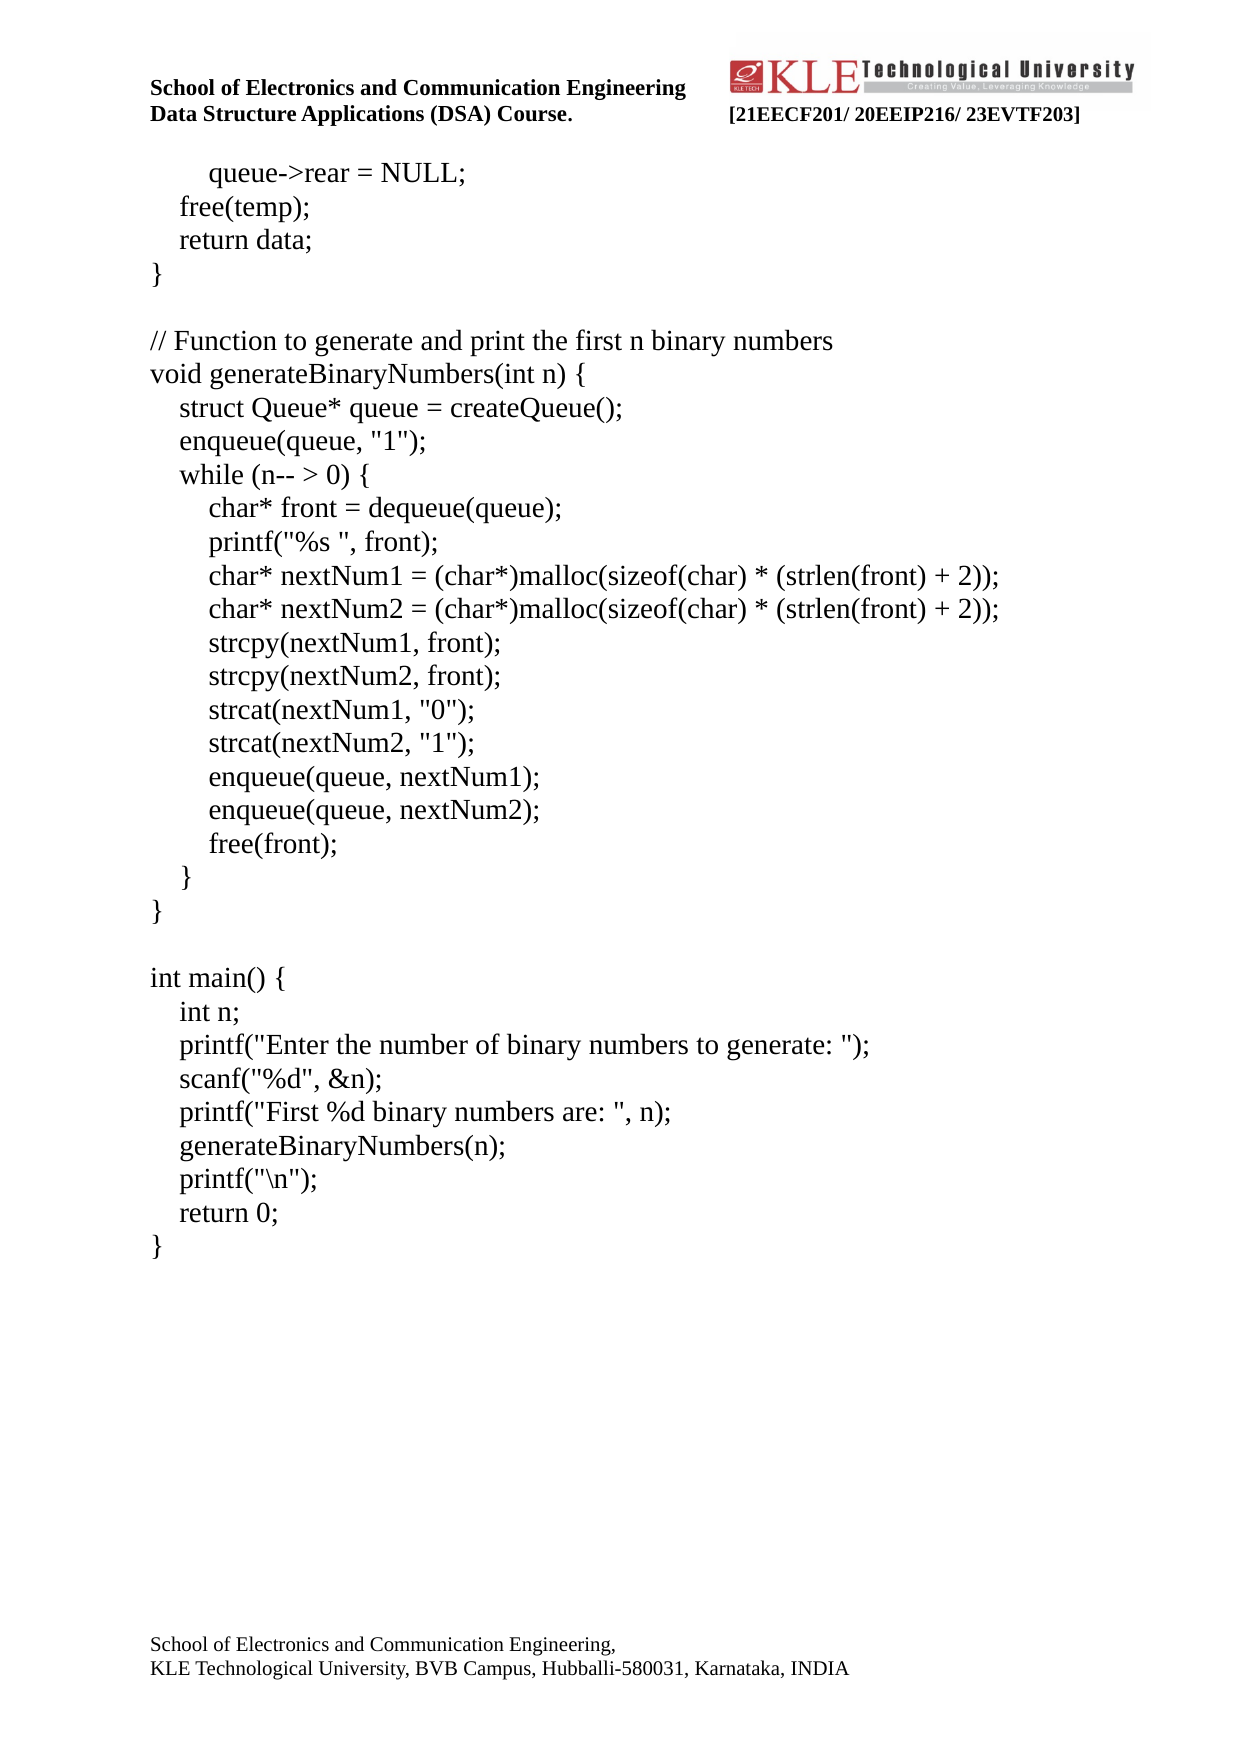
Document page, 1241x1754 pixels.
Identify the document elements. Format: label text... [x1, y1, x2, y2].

text enqueue(queue, "1"); [150, 423, 1090, 457]
text } [150, 893, 1090, 927]
text return 0; [150, 1195, 1090, 1228]
text printf("\n"); [150, 1161, 1090, 1195]
text queue->rear = NULL; [150, 155, 1090, 189]
text free(front); [150, 826, 1090, 859]
text return data; [150, 222, 1090, 256]
text free(temp); [150, 189, 1090, 222]
text strcpy(nextNum2, front); [150, 658, 1090, 692]
text } [150, 1228, 1090, 1262]
text strcpy(nextNum1, front); [150, 625, 1090, 658]
text void generateBinaryNumbers(int n) { [150, 356, 1090, 390]
text } [150, 256, 1090, 289]
text generateBinaryNumbers(n); [150, 1128, 1090, 1161]
text enqueue(queue, nextNum2); [150, 792, 1090, 826]
text enqueue(queue, nextNum1); [150, 759, 1090, 792]
picture [719, 32, 1151, 111]
text while (n-- > 0) { [150, 457, 1090, 491]
text // Function to generate and print the first n binary numbers [150, 323, 1090, 356]
text scanf("%d", &n); [150, 1061, 1090, 1094]
text printf("Enter the number of binary numbers to generate: "); [150, 1027, 1090, 1061]
text char* front = dequeue(queue); [150, 491, 1090, 524]
text printf("First %d binary numbers are: ", n); [150, 1094, 1090, 1128]
text struct Queue* queue = createQueue(); [150, 390, 1090, 423]
text char* nextNum1 = (char*)malloc(sizeof(char) * (strlen(front) + 2)); [150, 558, 1090, 591]
text strcat(nextNum2, "1"); [150, 725, 1090, 759]
text char* nextNum2 = (char*)malloc(sizeof(char) * (strlen(front) + 2)); [150, 591, 1090, 625]
text int main() { [150, 960, 1090, 994]
text } [150, 859, 1090, 893]
text int n; [150, 994, 1090, 1027]
text strcat(nextNum1, "0"); [150, 692, 1090, 725]
text printf("%s ", front); [150, 524, 1090, 558]
